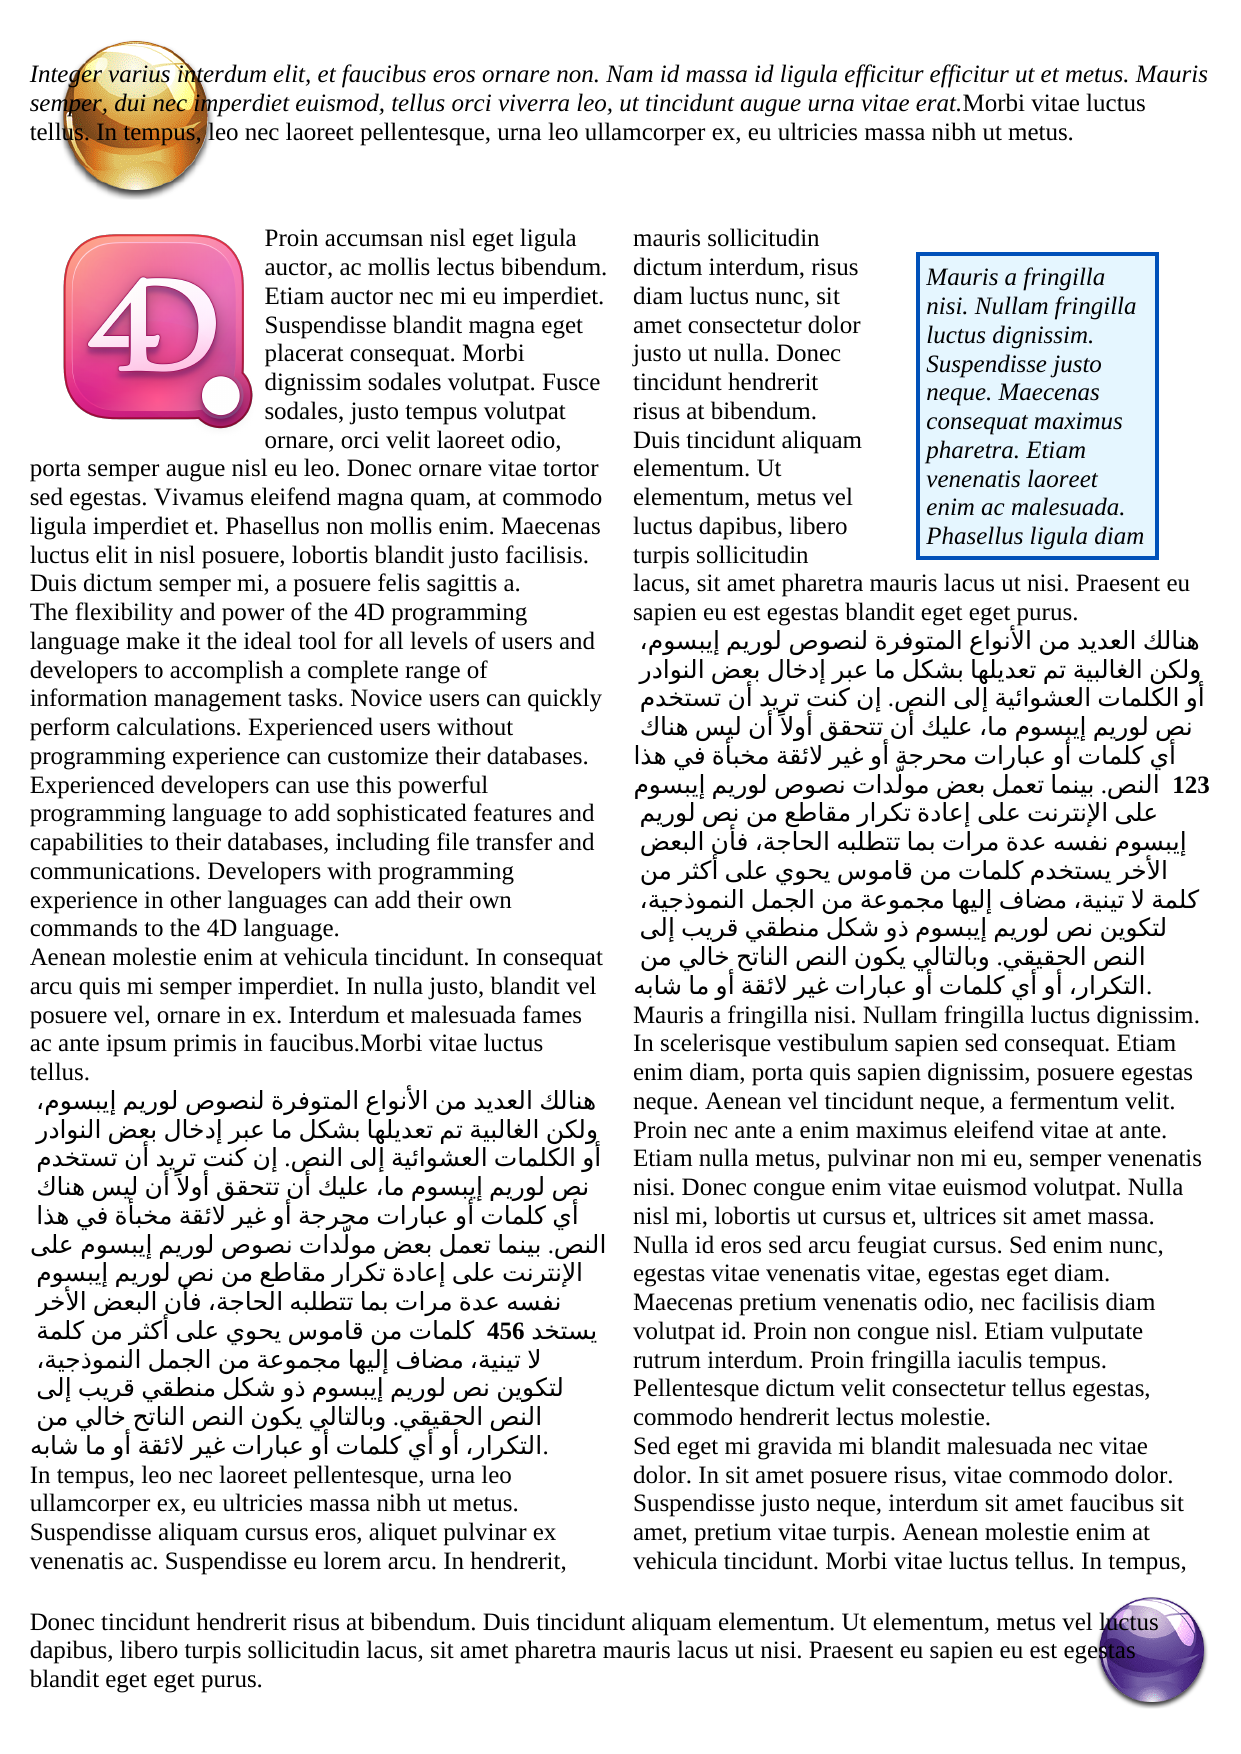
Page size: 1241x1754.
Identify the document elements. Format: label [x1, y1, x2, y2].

picture [42, 212, 265, 441]
picture [53, 30, 218, 200]
picture [1092, 1590, 1211, 1709]
